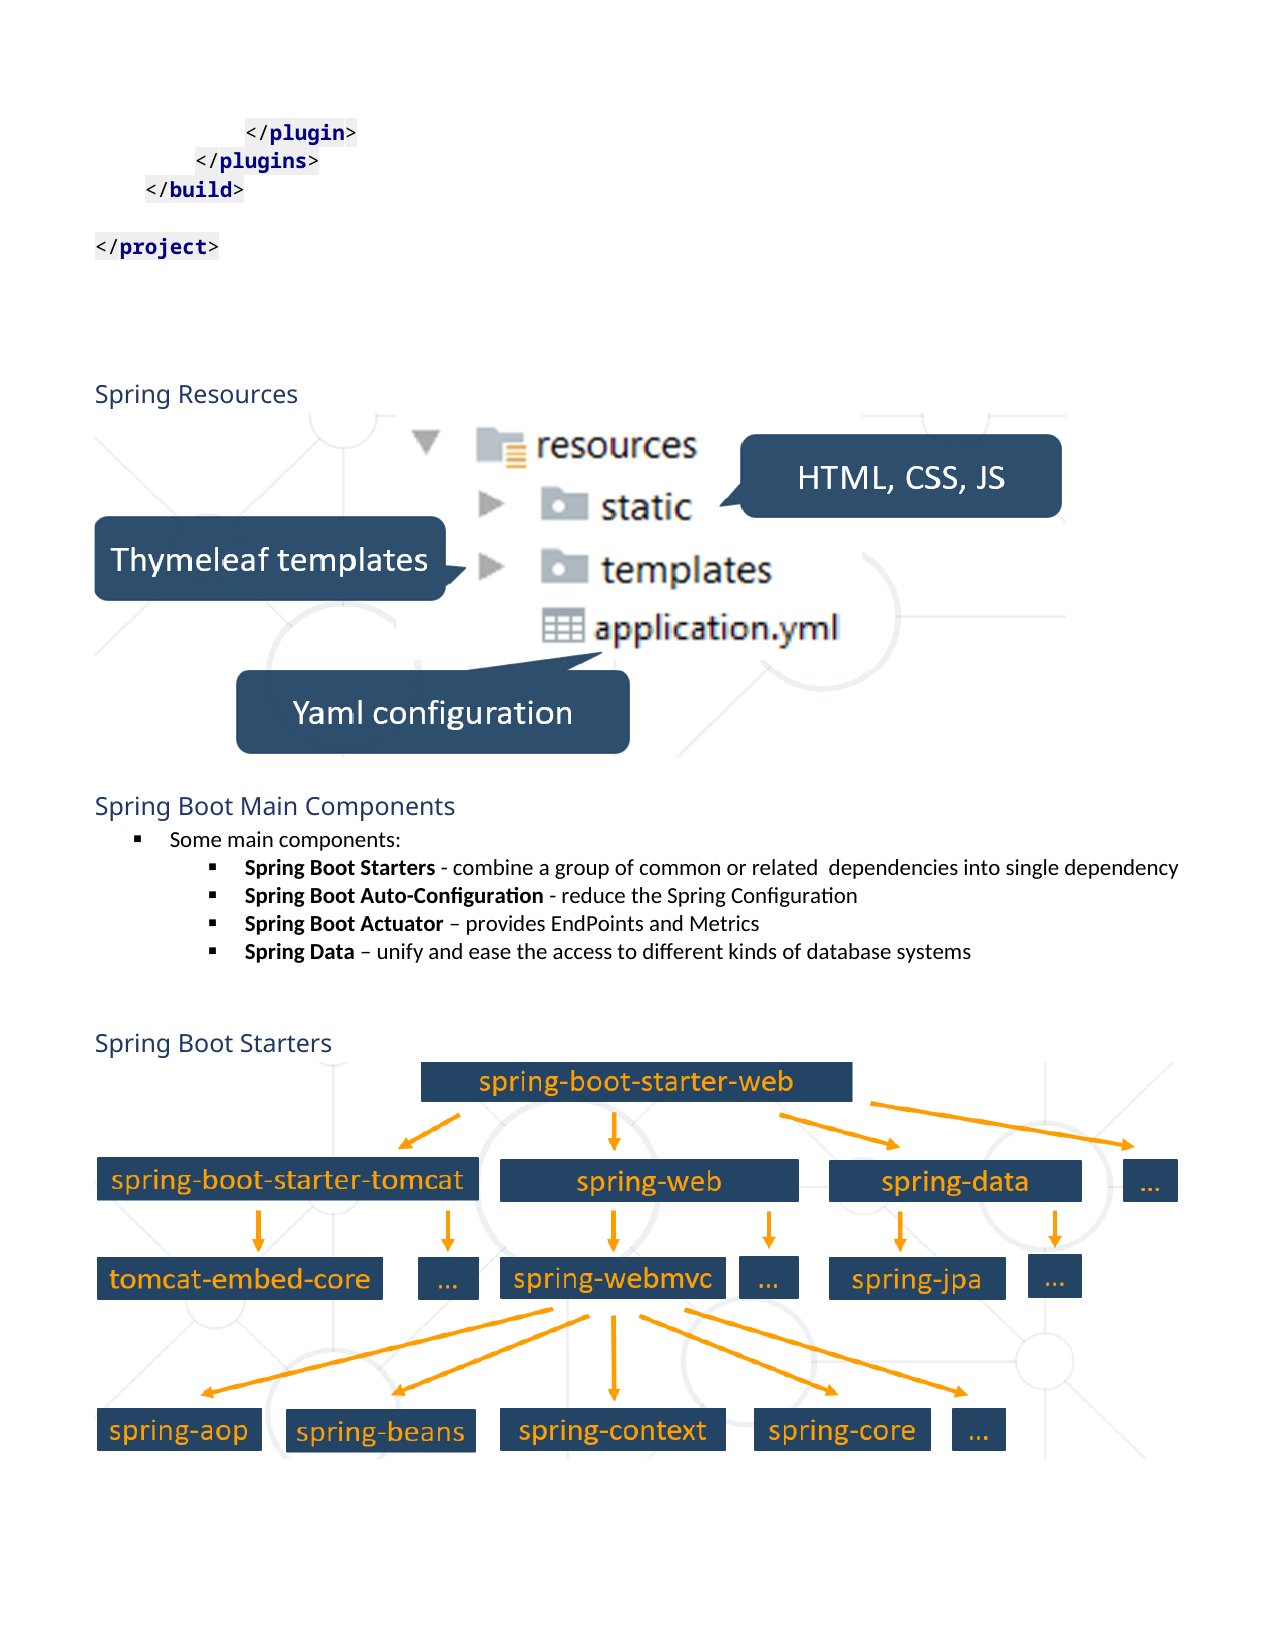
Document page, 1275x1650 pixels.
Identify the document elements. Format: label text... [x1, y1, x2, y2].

list Spring Boot Actuator – provides EndPoints and Metrics [207, 909, 1198, 937]
list Spring Boot Starters - combine a group of common or related dependencies into single dependency [207, 853, 1198, 881]
list Spring Boot Auto-Configuration - reduce the Spring Configuration [207, 881, 1198, 909]
picture [94, 413, 1067, 757]
list Some main components: [132, 825, 1198, 853]
list Spring Data – unify and ease the access to different kinds of database systems [207, 937, 1198, 965]
picture [94, 1062, 1181, 1459]
subtitle Spring Boot Main Components [94, 788, 1198, 822]
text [94, 118, 1198, 260]
subtitle Spring Boot Starters [94, 1025, 1198, 1059]
subtitle Spring Resources [94, 377, 1198, 411]
